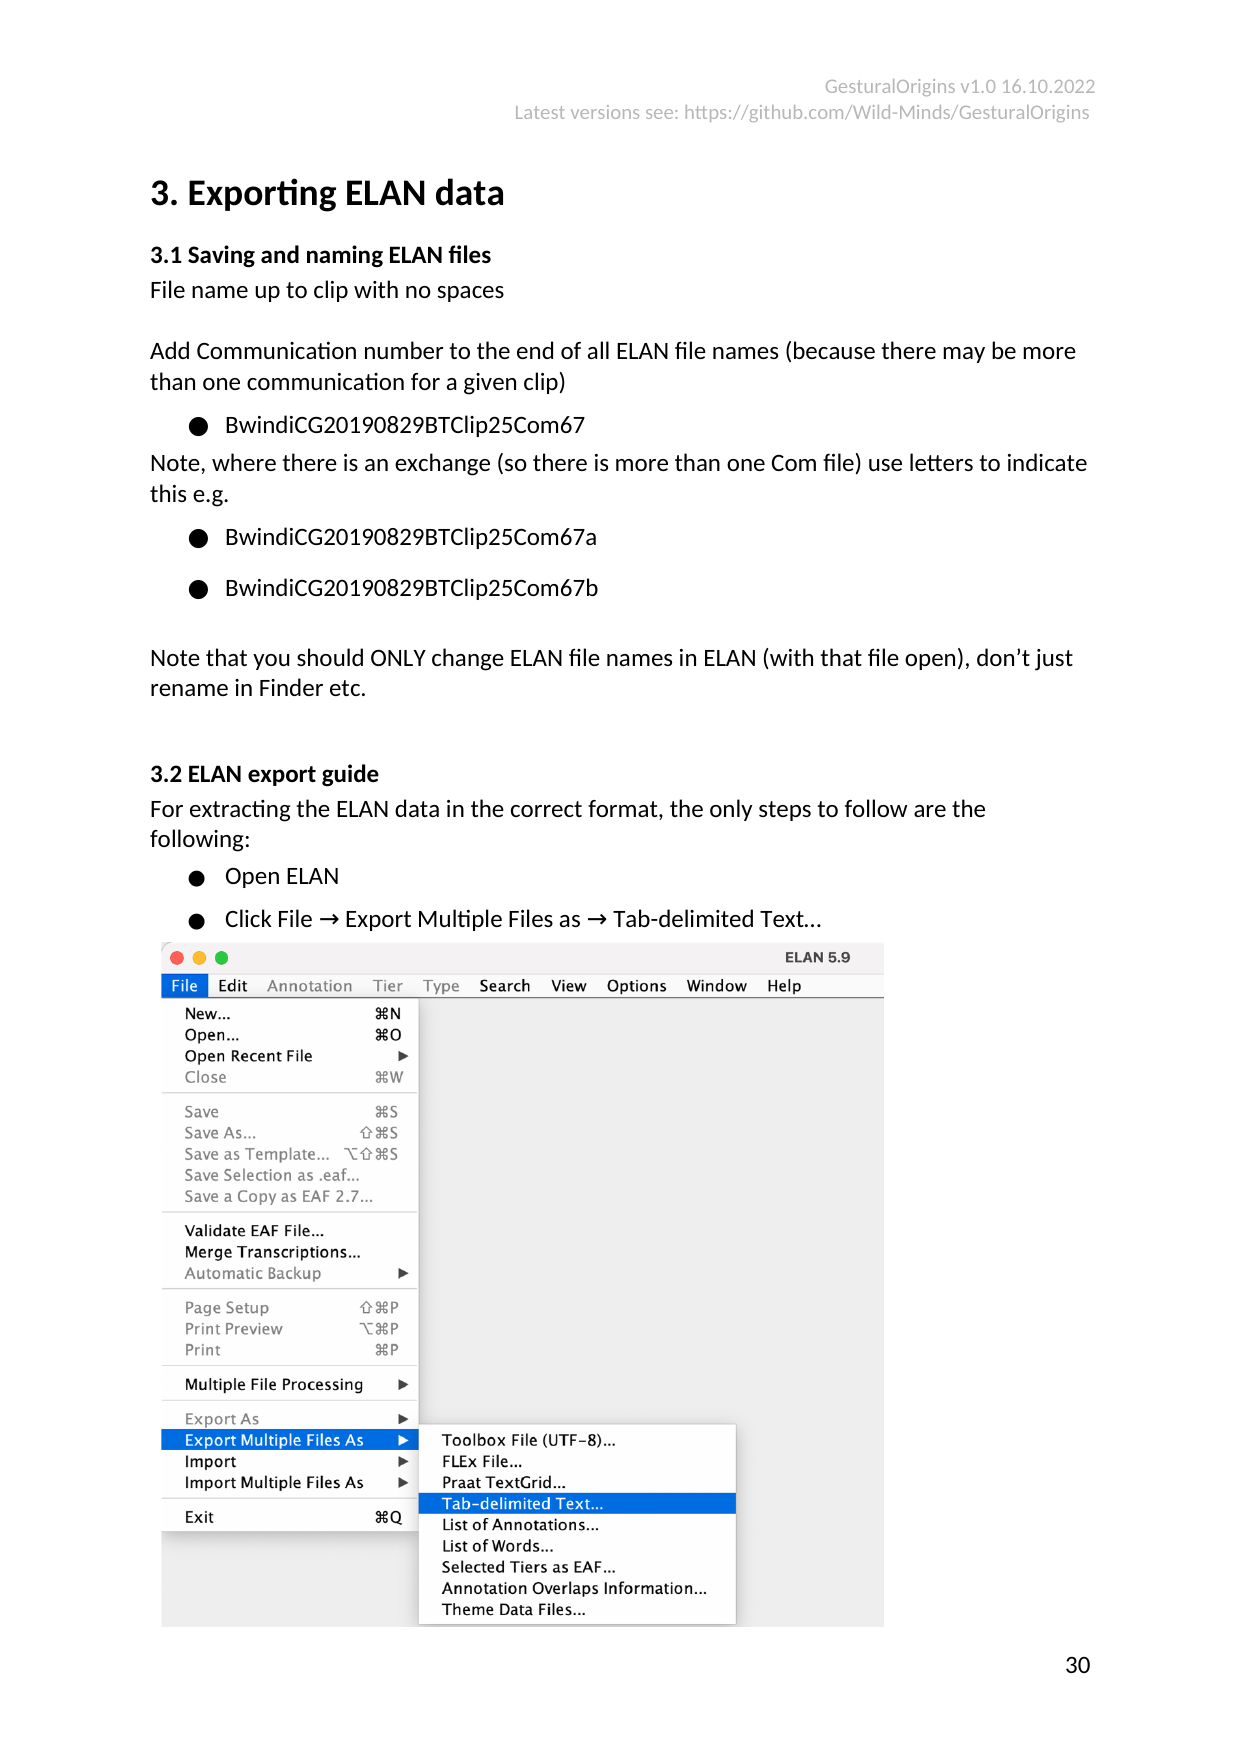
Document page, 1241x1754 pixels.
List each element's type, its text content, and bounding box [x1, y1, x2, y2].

list BwindiCG20190829BTClip25Com67 [187, 396, 1096, 448]
text File name up to clip with no spaces [150, 274, 1096, 305]
text For extracting the ELAN data in the correct format, the only steps to follow are the following: [150, 793, 1090, 854]
text Note, where there is an exchange (so there is more than one Com file) use letters to indicate this e.g. [150, 448, 1096, 509]
picture [161, 942, 884, 1627]
list BwindiCG20190829BTClip25Com67b [187, 560, 1096, 611]
text Add Communication number to the end of all ELAN file names (because there may be more than one communication for a given clip) [150, 335, 1096, 396]
list BwindiCG20190829BTClip25Com67a [187, 509, 1096, 560]
subtitle 3.2 ELAN export guide [150, 758, 1096, 789]
text Note that you should ONLY change ELAN file names in ELAN (with that file open), don’t just rename in Finder etc. [150, 642, 1096, 703]
subtitle 3.1 Saving and naming ELAN files [150, 239, 1096, 270]
list Click File → Export Multiple Files as → Tab-delimited Text… [187, 897, 1090, 939]
list Open ELAN [187, 854, 1090, 897]
subtitle 3. Exporting ELAN data [150, 169, 1096, 214]
